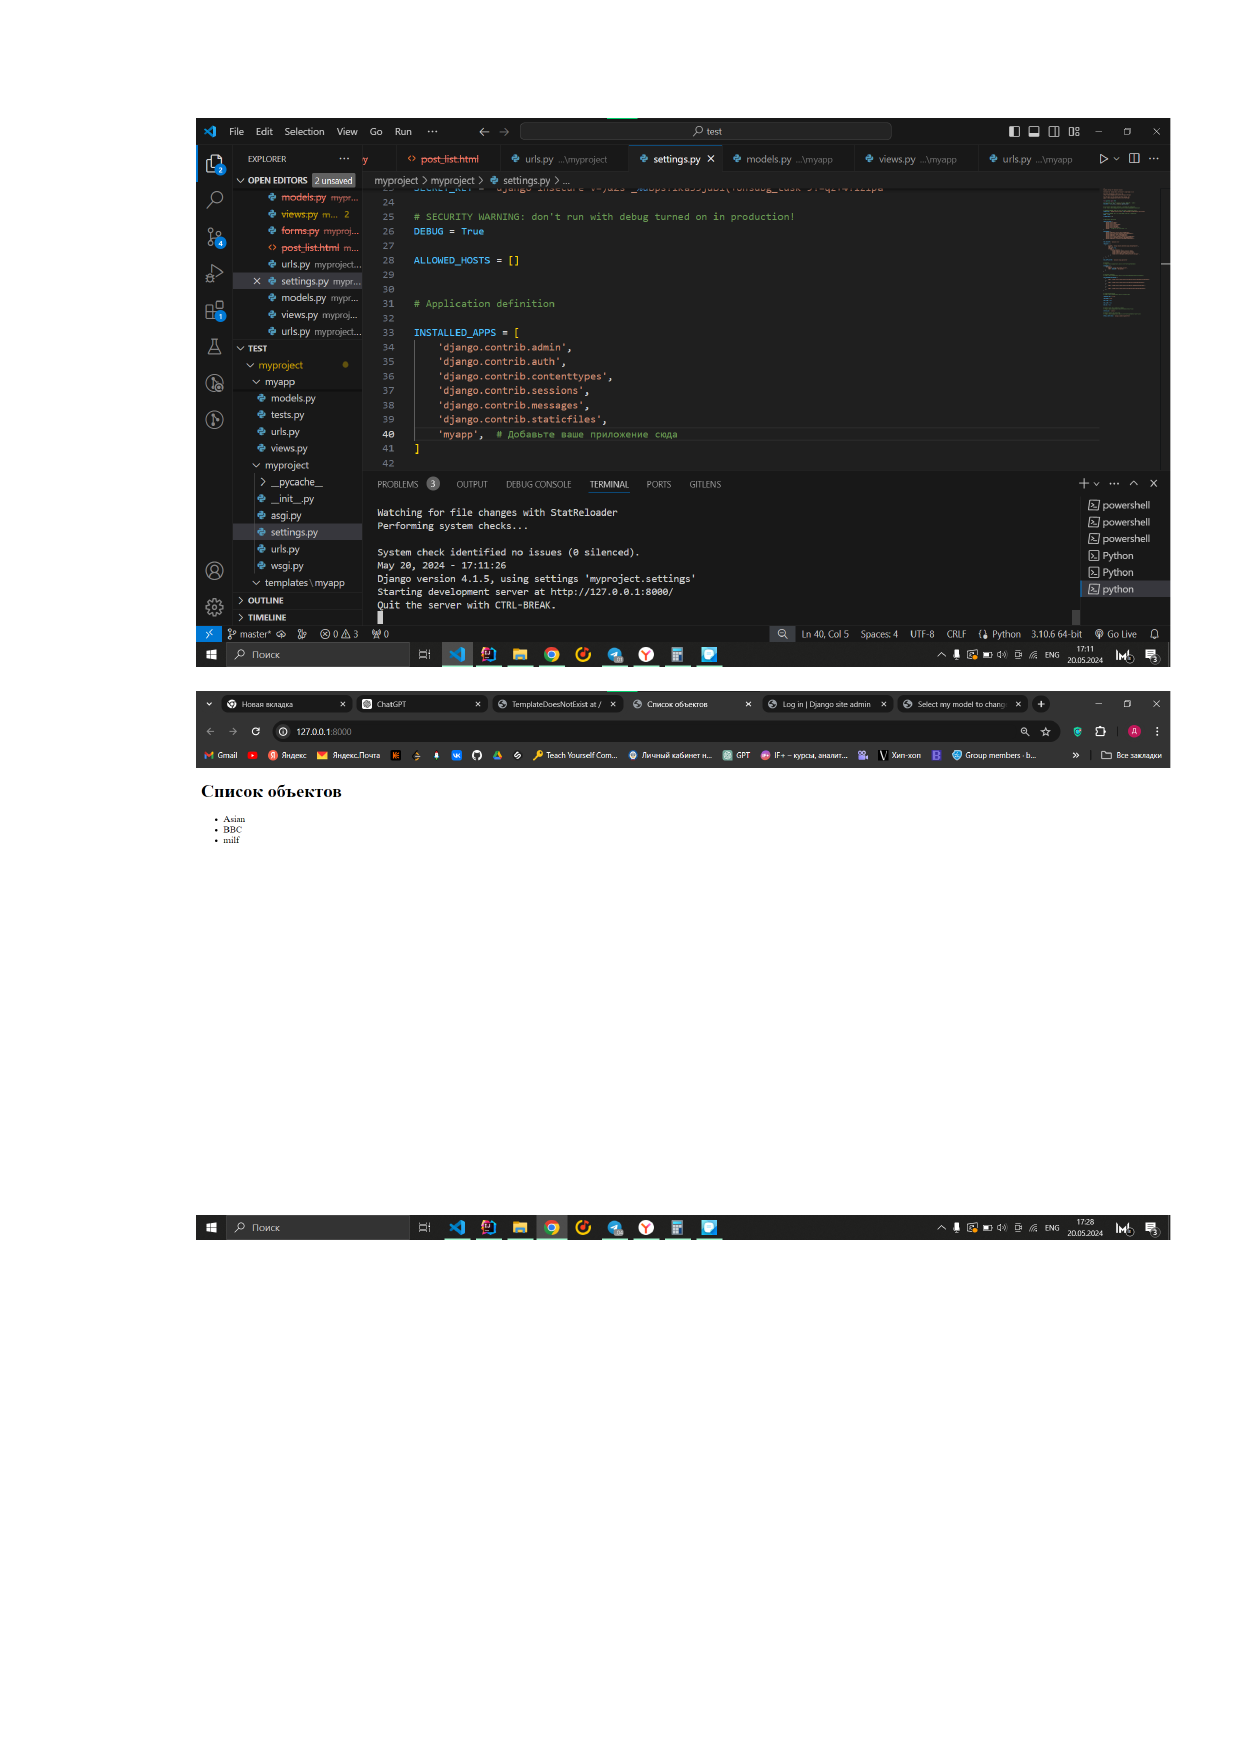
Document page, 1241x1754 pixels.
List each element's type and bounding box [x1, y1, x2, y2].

picture [196, 691, 1171, 1240]
picture [196, 118, 1171, 667]
